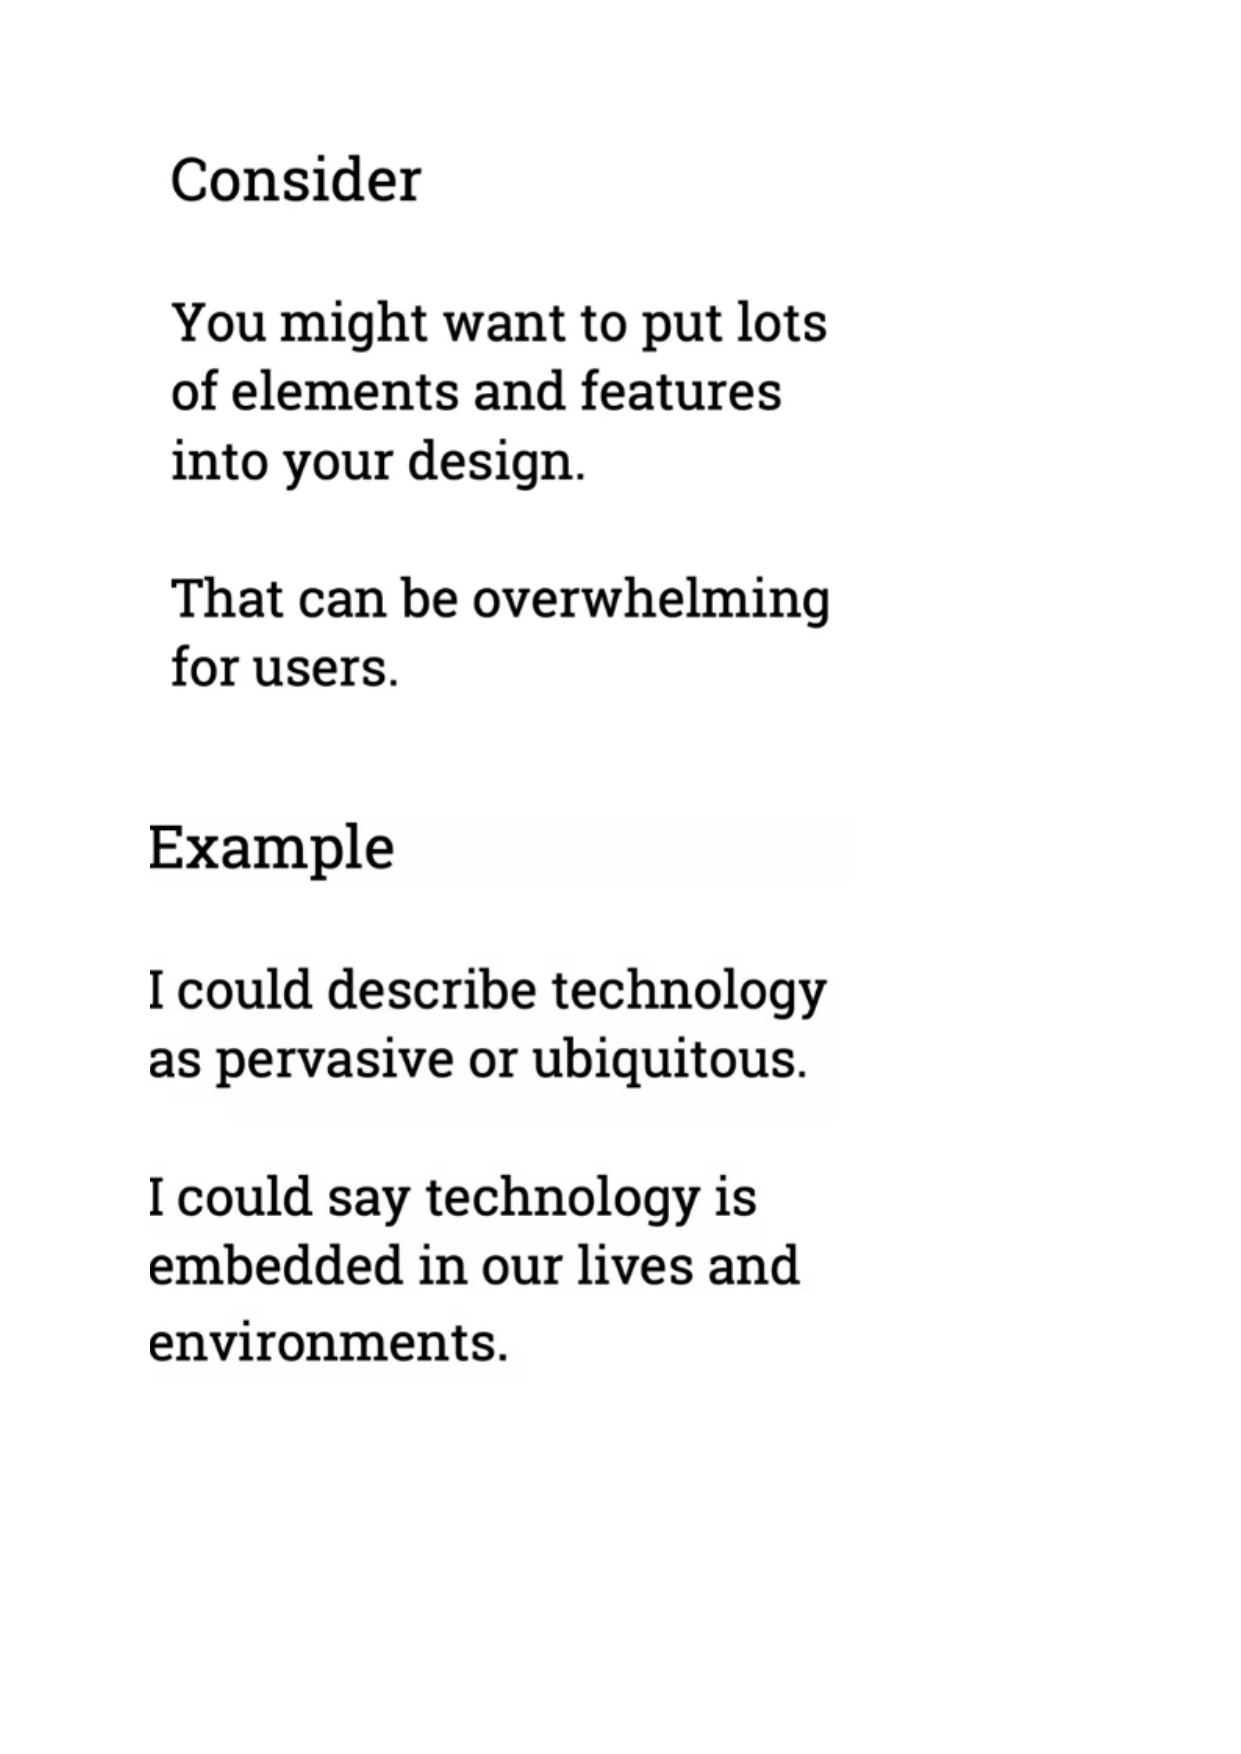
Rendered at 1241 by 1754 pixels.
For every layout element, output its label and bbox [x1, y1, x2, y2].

picture [150, 150, 863, 751]
picture [150, 815, 852, 1404]
